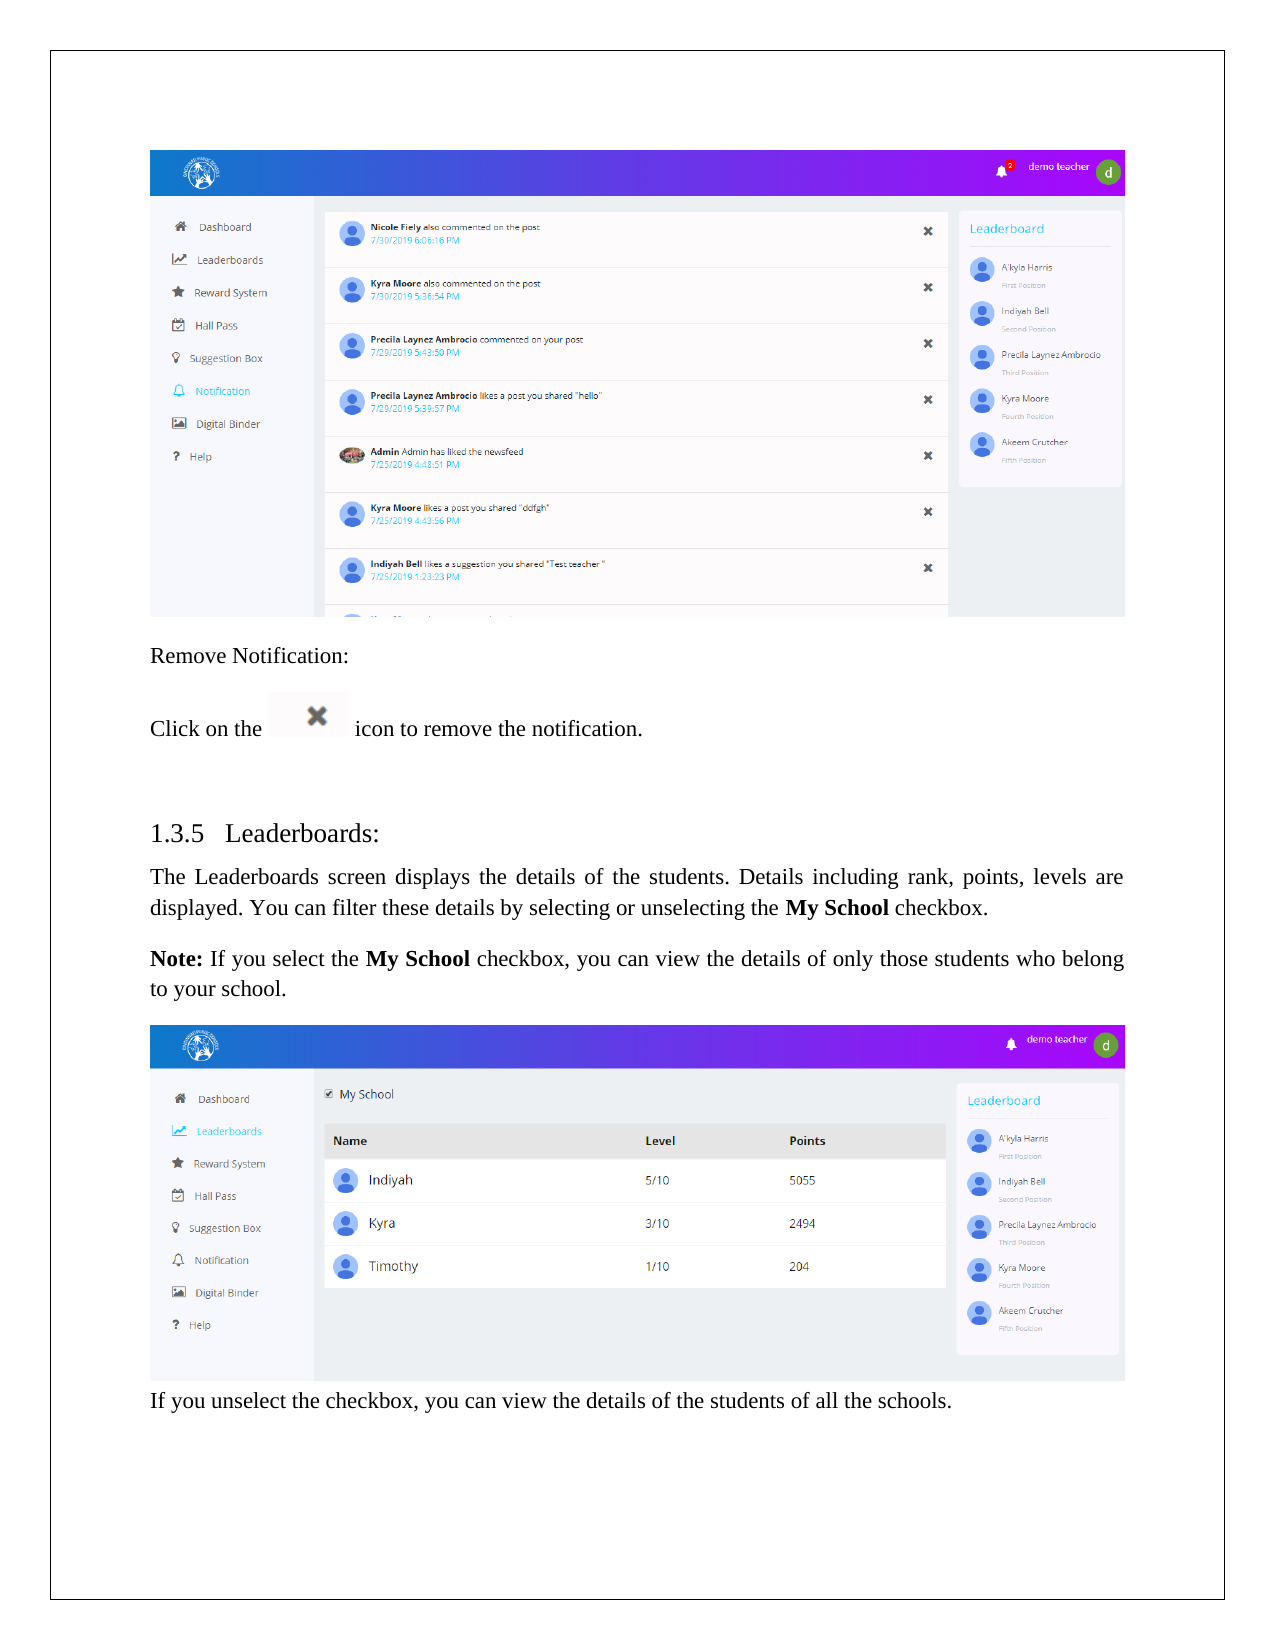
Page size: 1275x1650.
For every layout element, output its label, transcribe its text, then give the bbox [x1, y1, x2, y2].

text Click on the icon to remove the notification. [150, 693, 1125, 742]
text The Leaderboards screen displays the details of the students. Details including rank, points, levels are displayed. You can filter these details by selecting or unselecting the My School checkbox. [150, 863, 1125, 920]
text Note: If you select the My School checkbox, you can view the details of only those students who belong to your school. [150, 944, 1125, 1001]
picture [267, 692, 349, 737]
subtitle Leaderboards: [150, 817, 1125, 848]
text Remove Notification: [150, 642, 1125, 668]
picture [150, 150, 1125, 617]
text If you unselect the checkbox, you can view the details of the students of all the schools. [150, 1383, 1125, 1413]
picture [150, 1025, 1125, 1383]
